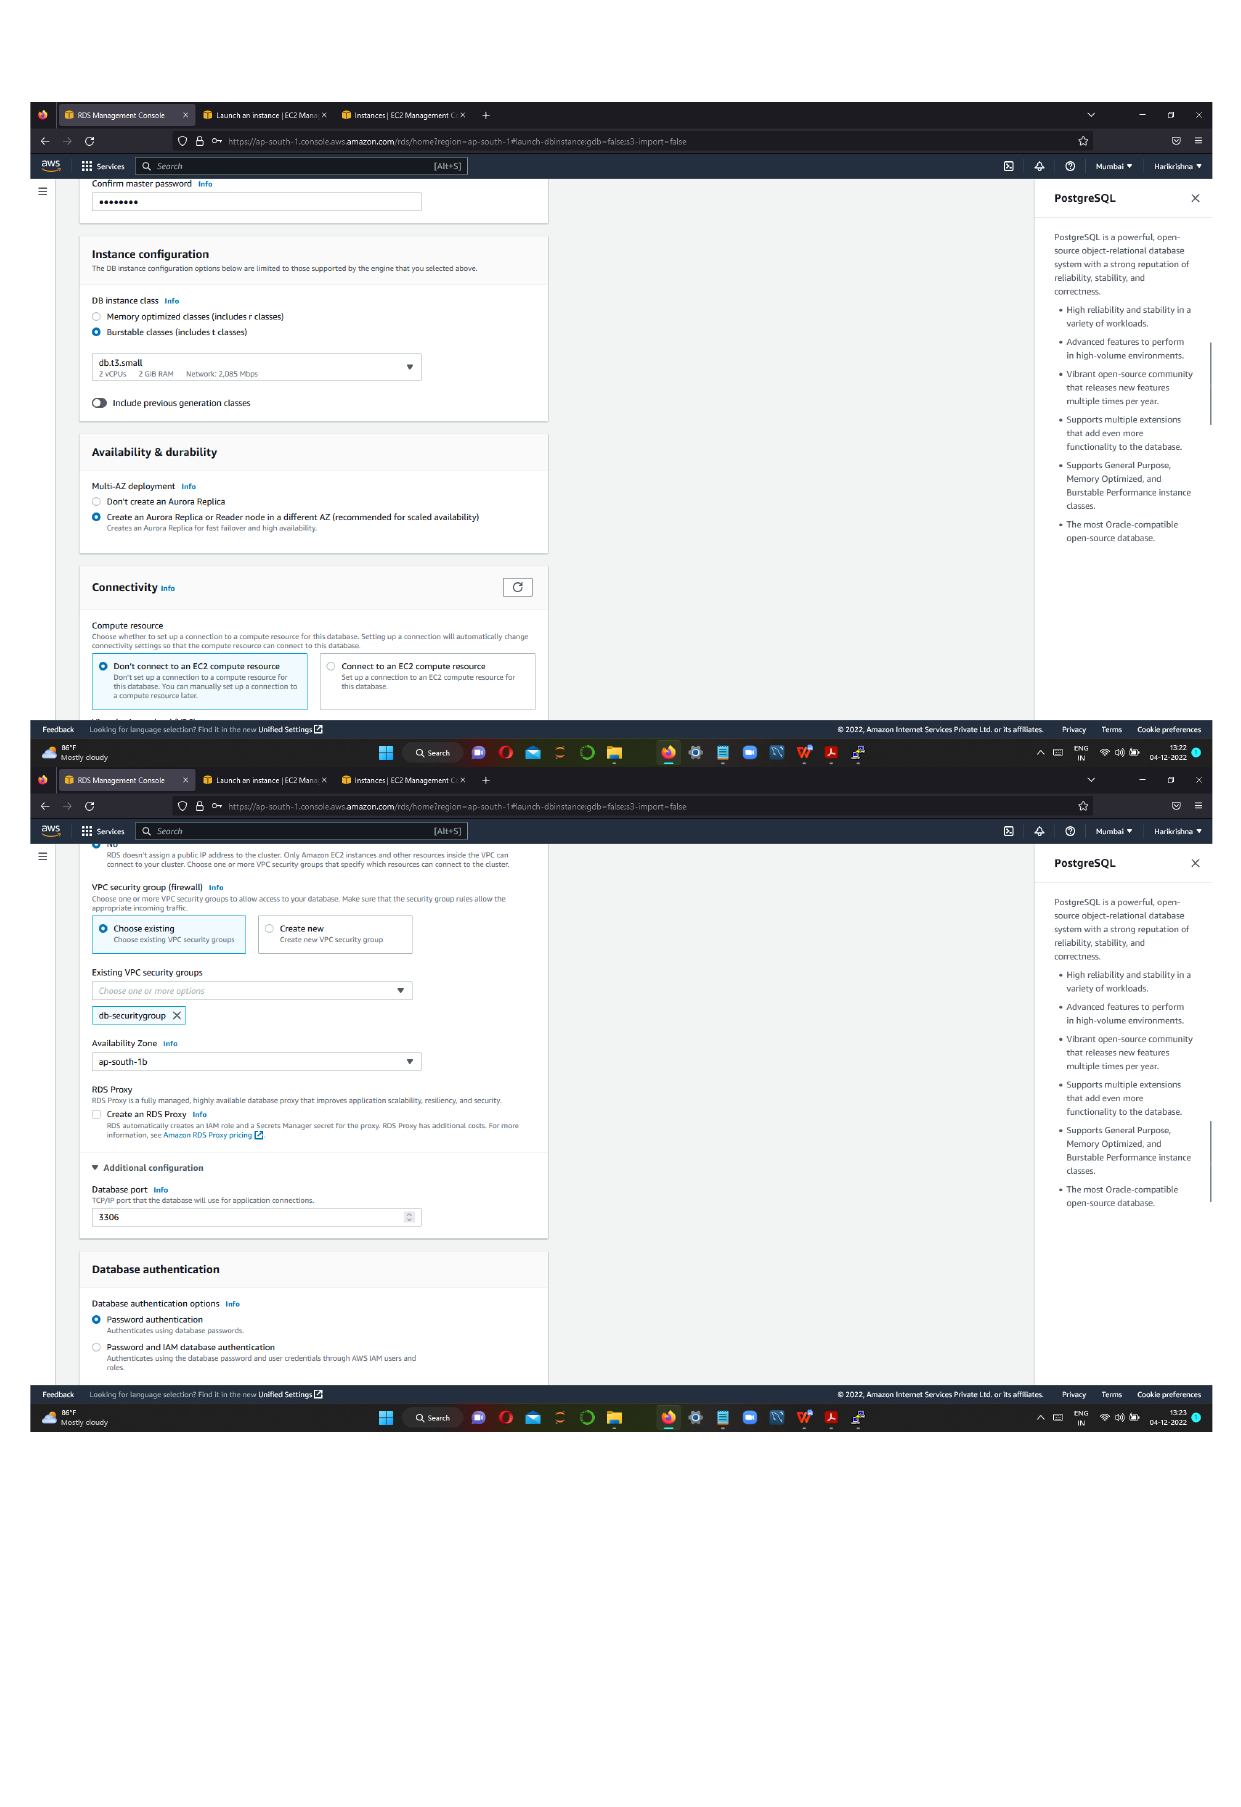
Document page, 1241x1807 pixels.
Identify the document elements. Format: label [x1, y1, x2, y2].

picture [30, 102, 1213, 1432]
